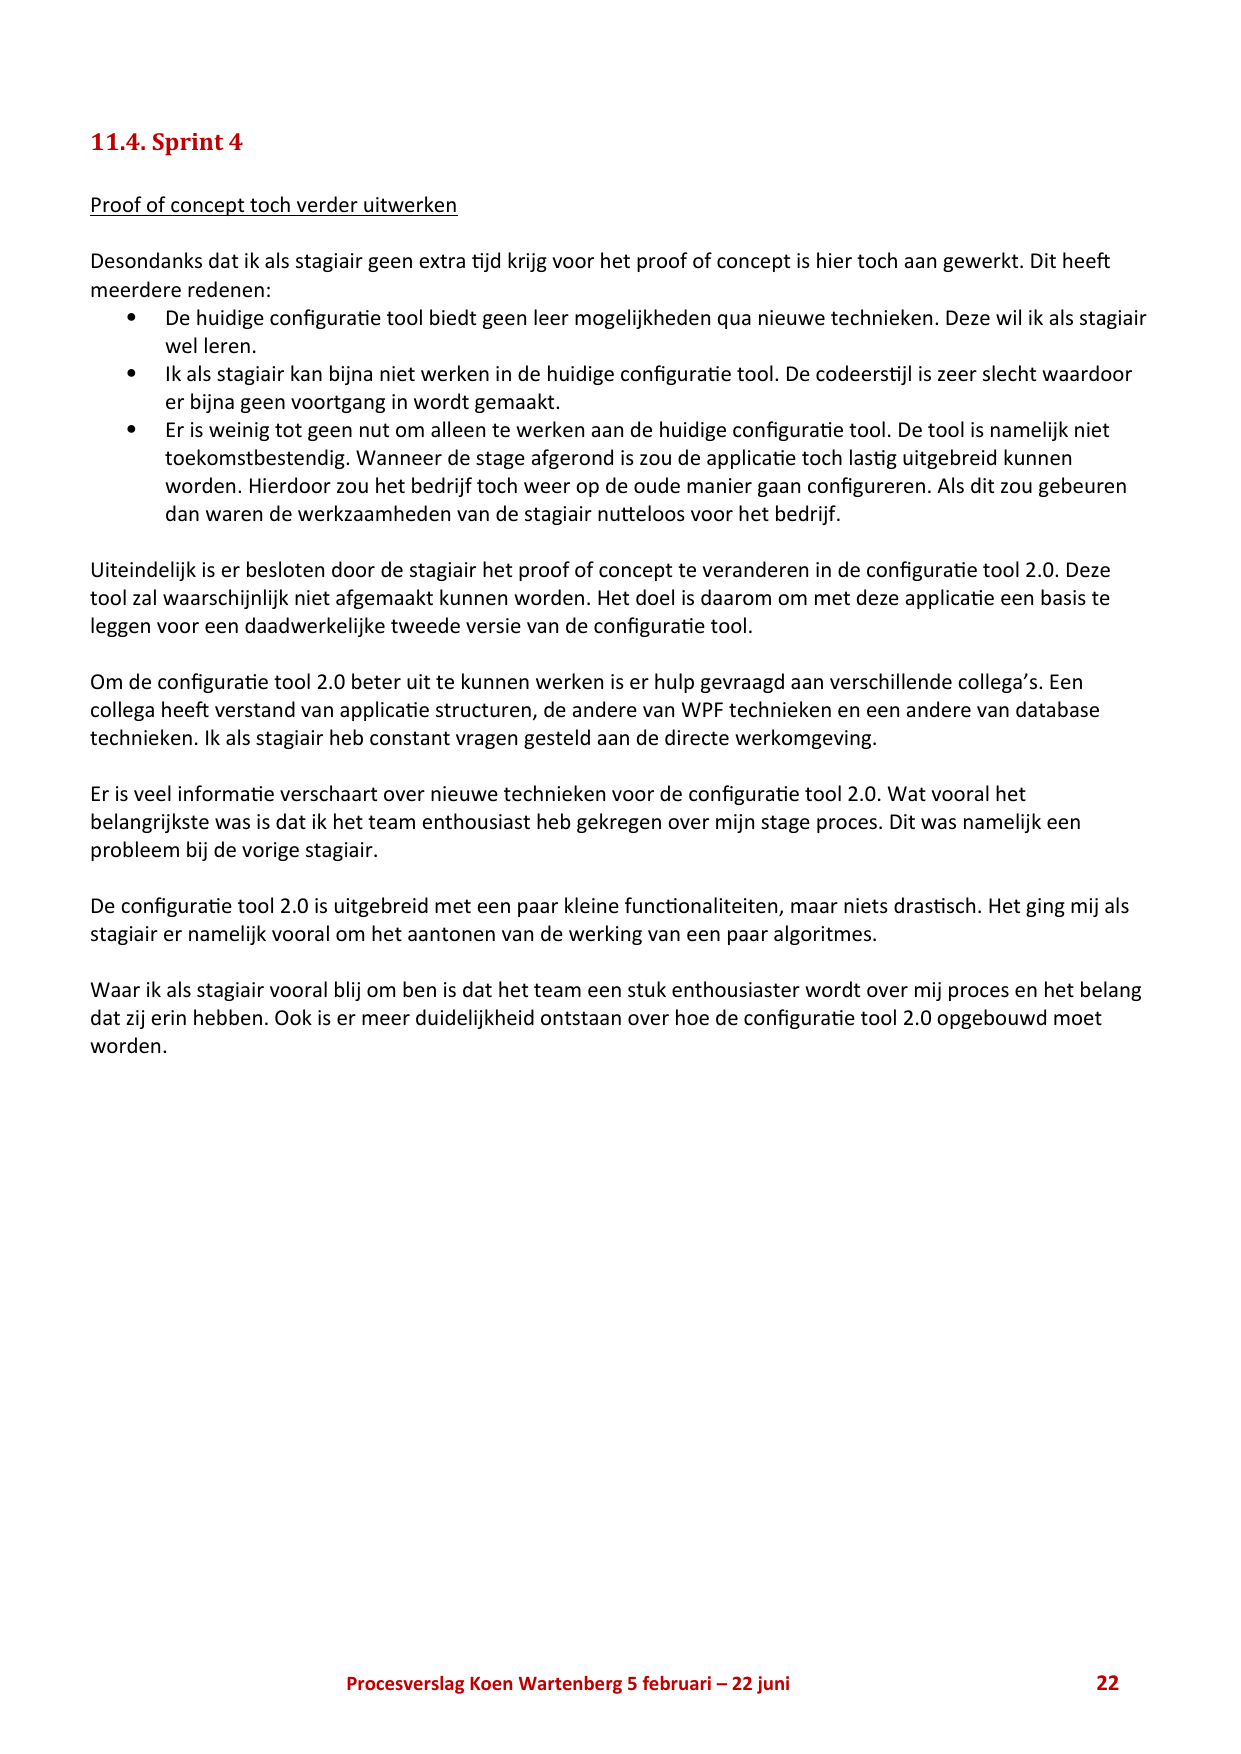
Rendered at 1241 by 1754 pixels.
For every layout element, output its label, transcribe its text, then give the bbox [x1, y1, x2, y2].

text Er is veel informatie verschaart over nieuwe technieken voor de configuratie tool 2.0. Wat vooral het belangrijkste was is dat ik het team enthousiast heb gekregen over mijn stage proces. Dit was namelijk een probleem bij de vorige stagiair. [90, 779, 1150, 863]
text Proof of concept toch verder uitwerken [90, 191, 1150, 219]
subtitle Sprint 4 [90, 127, 1150, 156]
text Desondanks dat ik als stagiair geen extra tijd krijg voor het proof of concept is hier toch aan gewerkt. Dit heeft meerdere redenen: [90, 247, 1150, 303]
text Uiteindelijk is er besloten door de stagiair het proof of concept te veranderen in de configuratie tool 2.0. Deze tool zal waarschijnlijk niet afgemaakt kunnen worden. Het doel is daarom om met deze applicatie een basis te leggen voor een daadwerkelijke tweede versie van de configuratie tool. [90, 555, 1150, 639]
text De configuratie tool 2.0 is uitgebreid met een paar kleine functionaliteiten, maar niets drastisch. Het ging mij als stagiair er namelijk vooral om het aantonen van de werking van een paar algoritmes. [90, 891, 1150, 947]
text Waar ik als stagiair vooral blij om ben is dat het team een stuk enthousiaster wordt over mij proces en het belang dat zij erin hebben. Ook is er meer duidelijkheid ontstaan over hoe de configuratie tool 2.0 opgebouwd moet worden. [90, 975, 1150, 1059]
text Om de configuratie tool 2.0 beter uit te kunnen werken is er hulp gevraagd aan verschillende collega’s. Een collega heeft verstand van applicatie structuren, de andere van WPF technieken en een andere van database technieken. Ik als stagiair heb constant vragen gesteld aan de directe werkomgeving. [90, 667, 1150, 751]
list De huidige configuratie tool biedt geen leer mogelijkheden qua nieuwe technieken. Deze wil ik als stagiair wel leren. [127, 303, 1150, 359]
list Ik als stagiair kan bijna niet werken in de huidige configuratie tool. De codeerstijl is zeer slecht waardoor er bijna geen voortgang in wordt gemaakt. [127, 359, 1150, 415]
list Er is weinig tot geen nut om alleen te werken aan de huidige configuratie tool. De tool is namelijk niet toekomstbestendig. Wanneer de stage afgerond is zou de applicatie toch lastig uitgebreid kunnen worden. Hierdoor zou het bedrijf toch weer op de oude manier gaan configureren. Als dit zou gebeuren dan waren de werkzaamheden van de stagiair nutteloos voor het bedrijf. [127, 415, 1150, 527]
